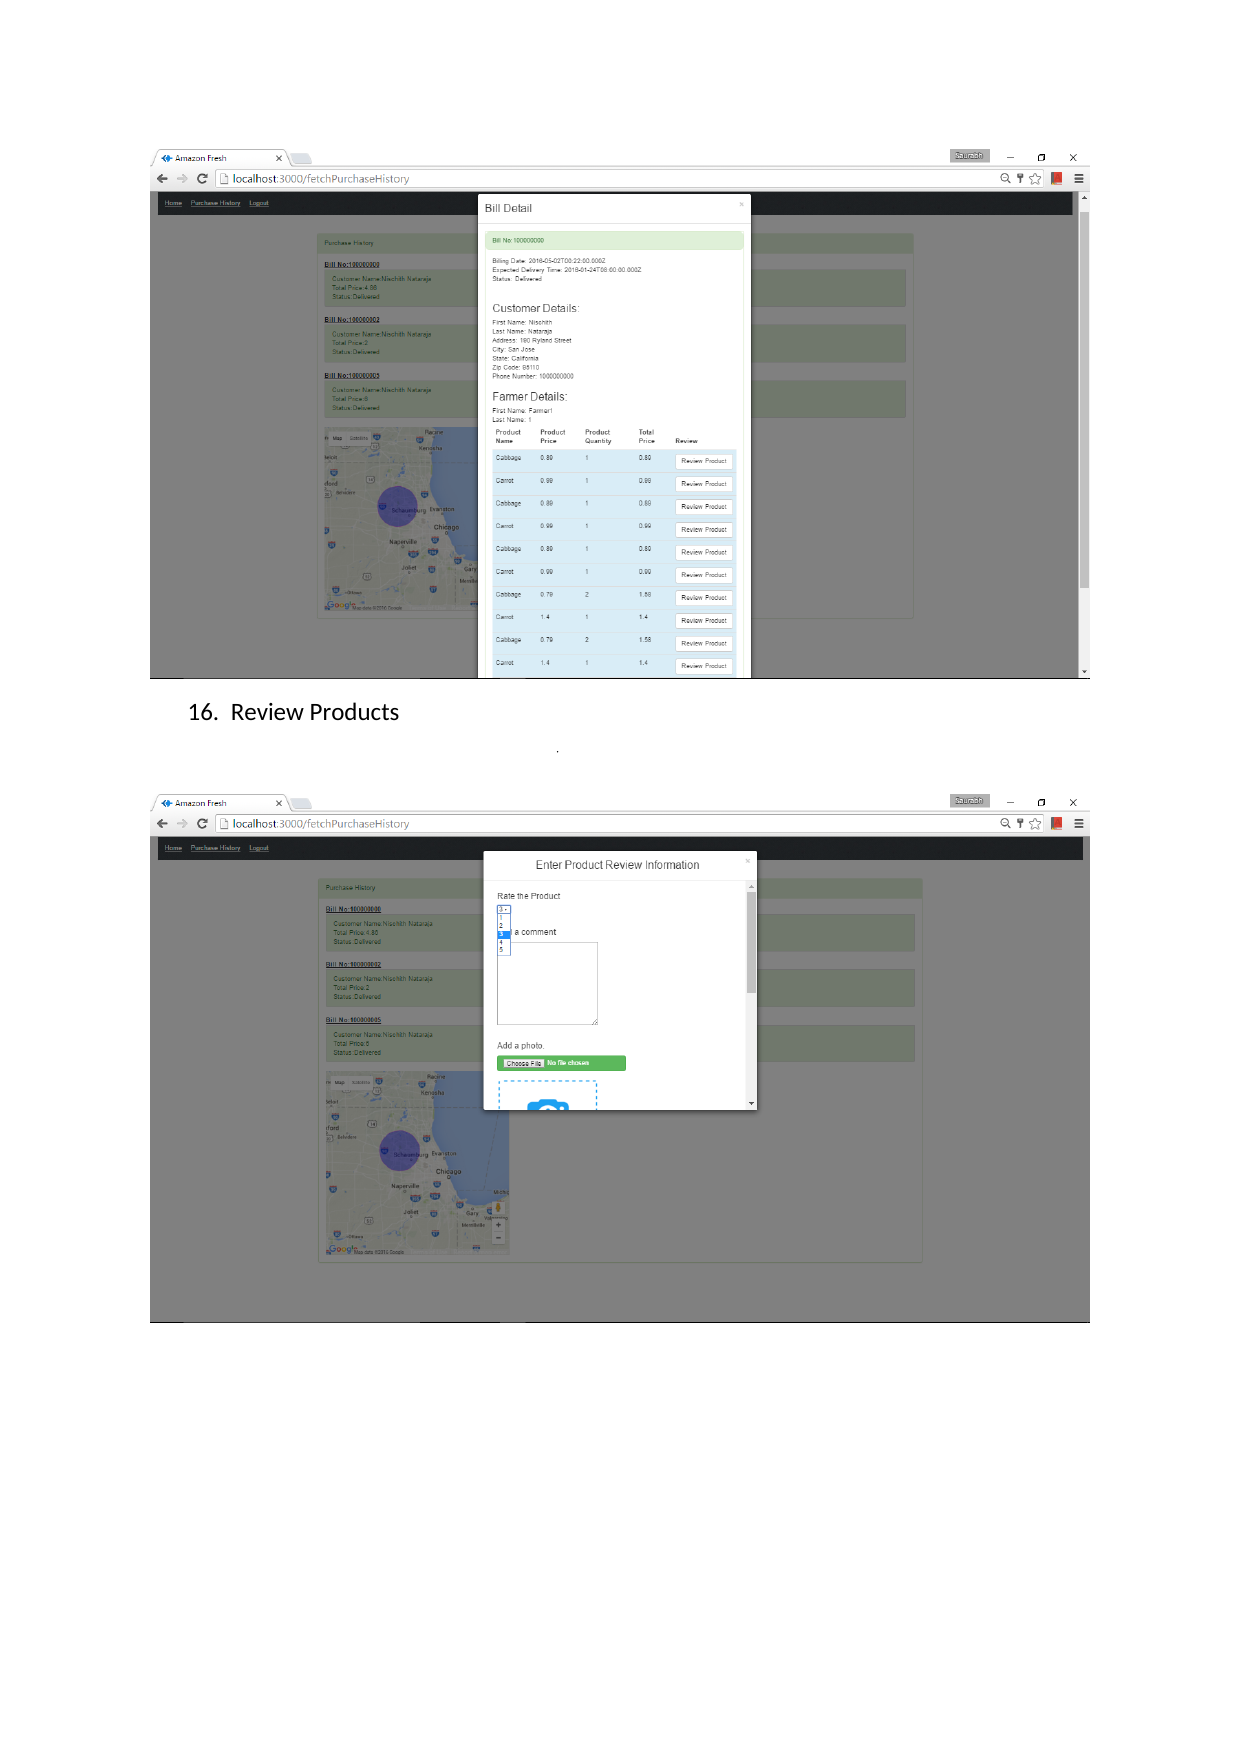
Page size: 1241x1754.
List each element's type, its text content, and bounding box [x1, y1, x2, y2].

picture [150, 149, 1090, 679]
picture [150, 794, 1090, 1323]
list Review Products [187, 697, 1090, 727]
